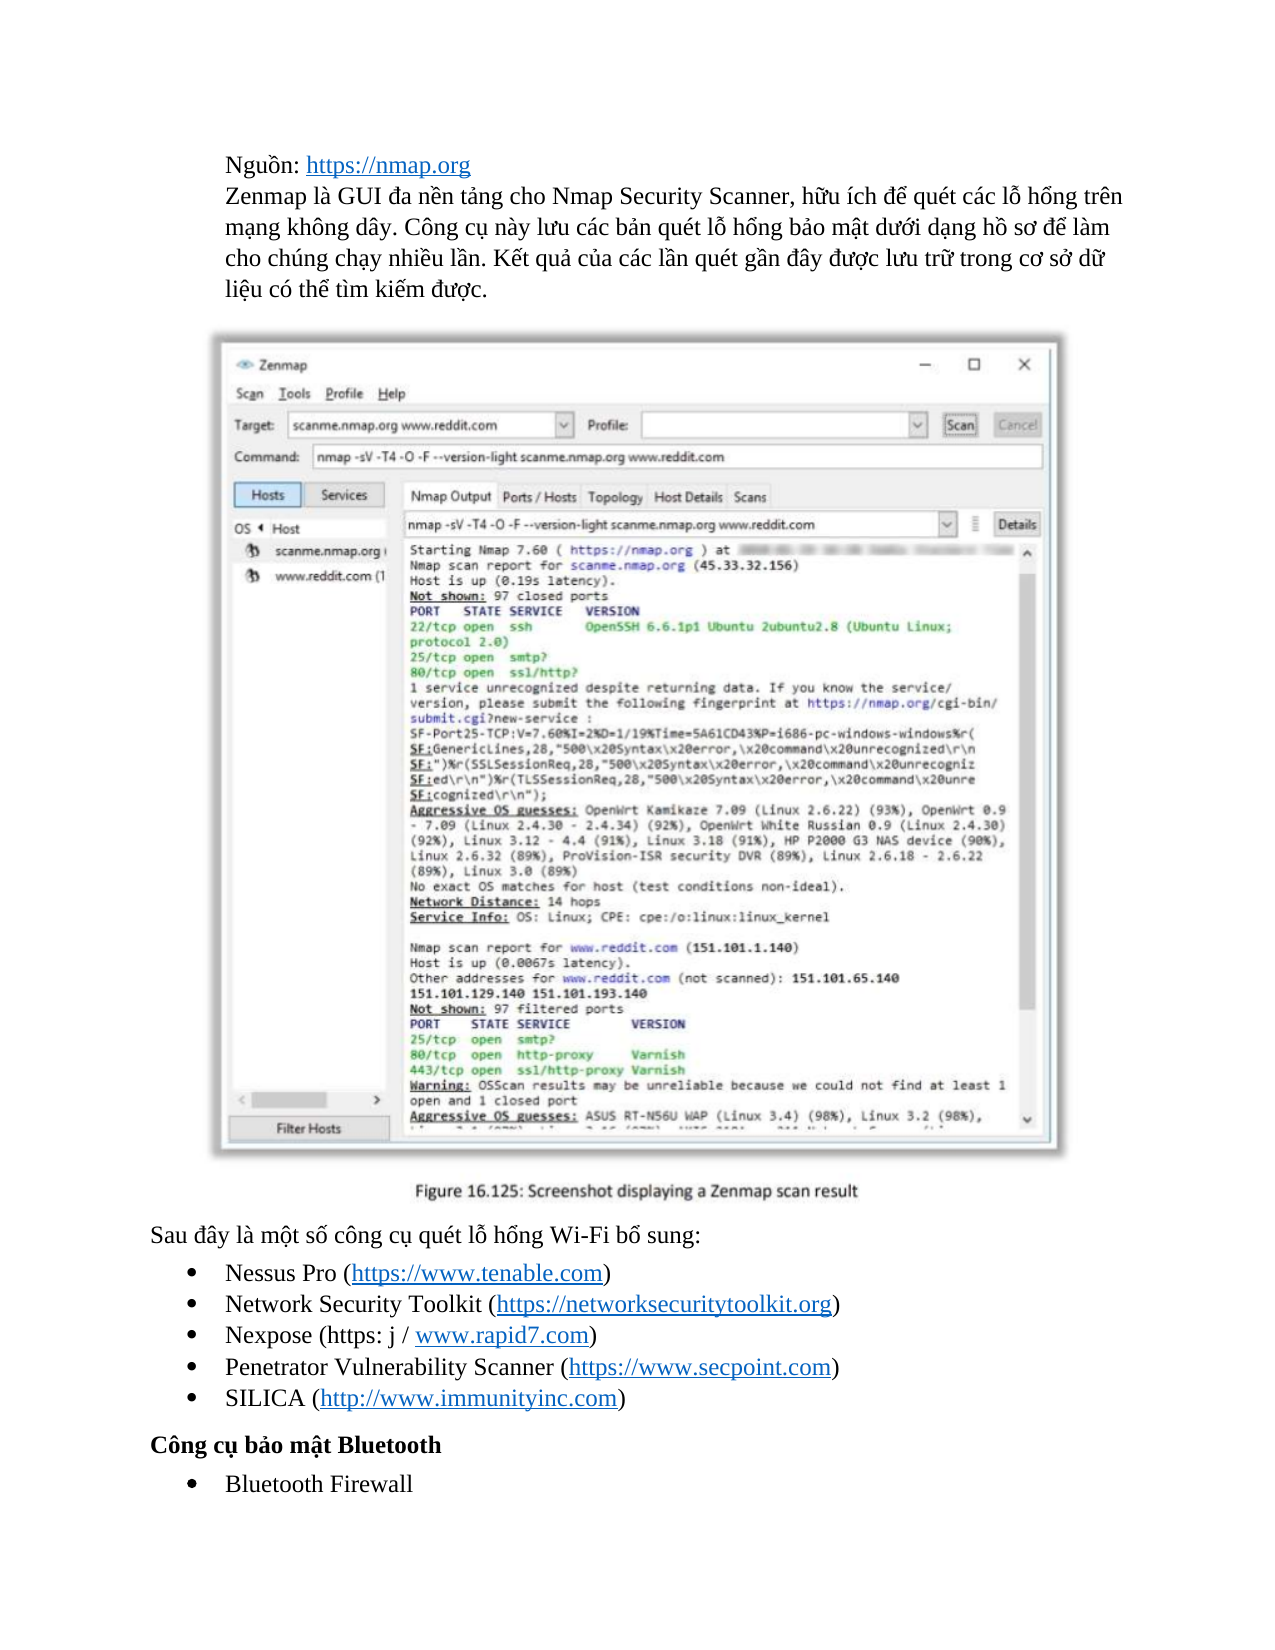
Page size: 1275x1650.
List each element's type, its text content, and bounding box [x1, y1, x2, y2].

list SILICA (http://www.immunityinc.com) [187, 1383, 1125, 1411]
list Penetrator Vulnerability Scanner (https://www.secpoint.com) [187, 1352, 1125, 1380]
picture [196, 321, 1079, 1210]
text Sau đây là một số công cụ quét lỗ hổng Wi-Fi bổ sung: [150, 1220, 1125, 1248]
list Bluetooth Firewall [187, 1469, 1125, 1498]
list Zenmap là GUI đa nền tảng cho Nmap Security Scanner, hữu ích để quét các lỗ hổng trên mạng không dây. Công cụ này lưu các bản quét lỗ hổng bảo mật dưới dạng hồ sơ để làm cho chúng chạy nhiều lần. Kết quả của các lần quét gần đây được lưu trữ trong cơ sở dữ liệu có thể tìm kiếm được. [225, 181, 1125, 303]
list Nexpose (https: j / www.rapid7.com) [187, 1321, 1125, 1349]
list Nguồn: https://nmap.org [225, 150, 1125, 179]
list Network Security Toolkit (https://networksecuritytoolkit.org) [187, 1289, 1125, 1318]
list Nessus Pro (https://www.tenable.com) [187, 1258, 1125, 1287]
text Công cụ bảo mật Bluetooth [150, 1430, 1125, 1459]
